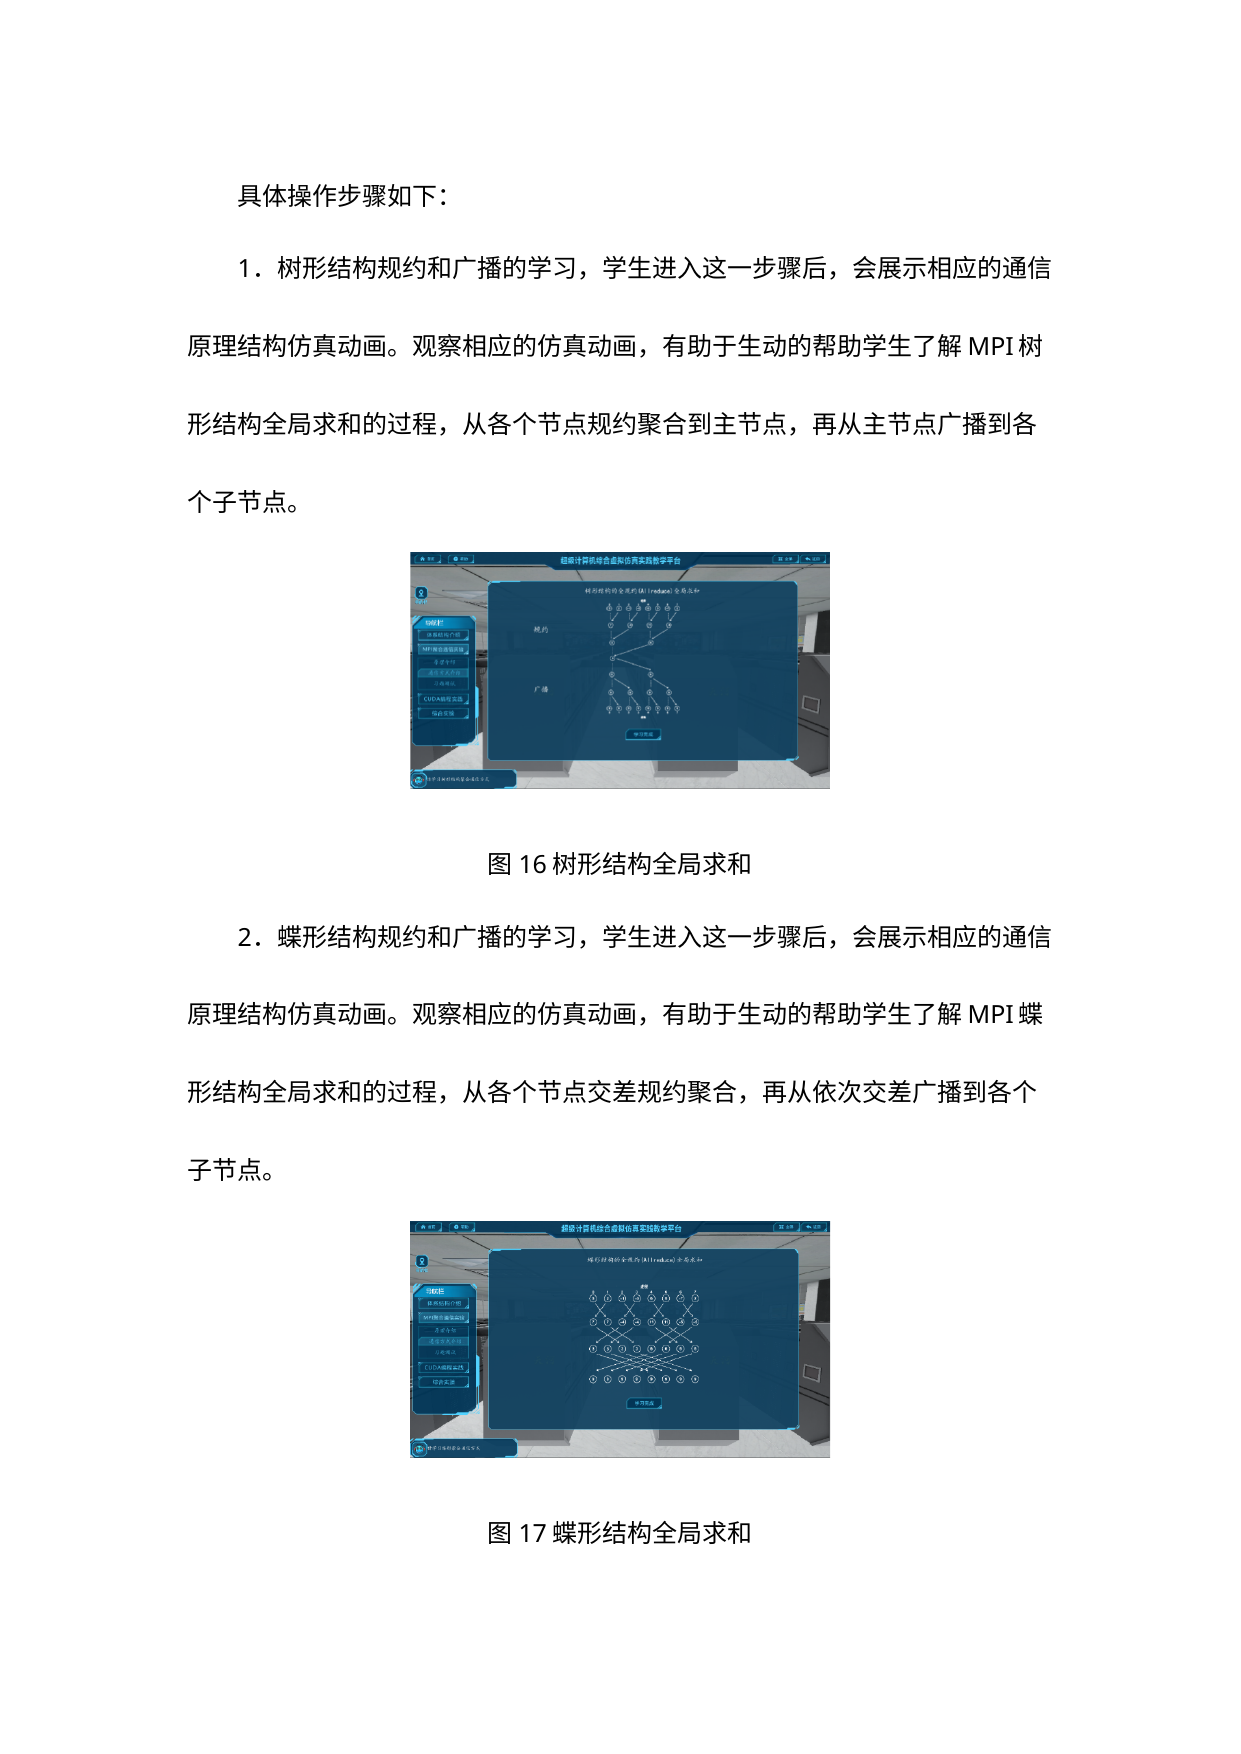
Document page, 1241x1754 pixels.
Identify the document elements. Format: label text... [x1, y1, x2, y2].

picture [410, 1221, 830, 1458]
text 1．树形结构规约和广播的学习，学生进入这一步骤后，会展示相应的通信原理结构仿真动画。观察相应的仿真动画，有助于生动的帮助学生了解MPI树形结构全局求和的过程，从各个节点规约聚合到主节点，再从主节点广播到各个子节点。 [187, 234, 1053, 533]
text 2．蝶形结构规约和广播的学习，学生进入这一步骤后，会展示相应的通信原理结构仿真动画。观察相应的仿真动画，有助于生动的帮助学生了解MPI蝶形结构全局求和的过程，从各个节点交差规约聚合，再从依次交差广播到各个子节点。 [187, 903, 1053, 1201]
picture [410, 552, 830, 789]
text 具体操作步骤如下： [187, 162, 1053, 227]
